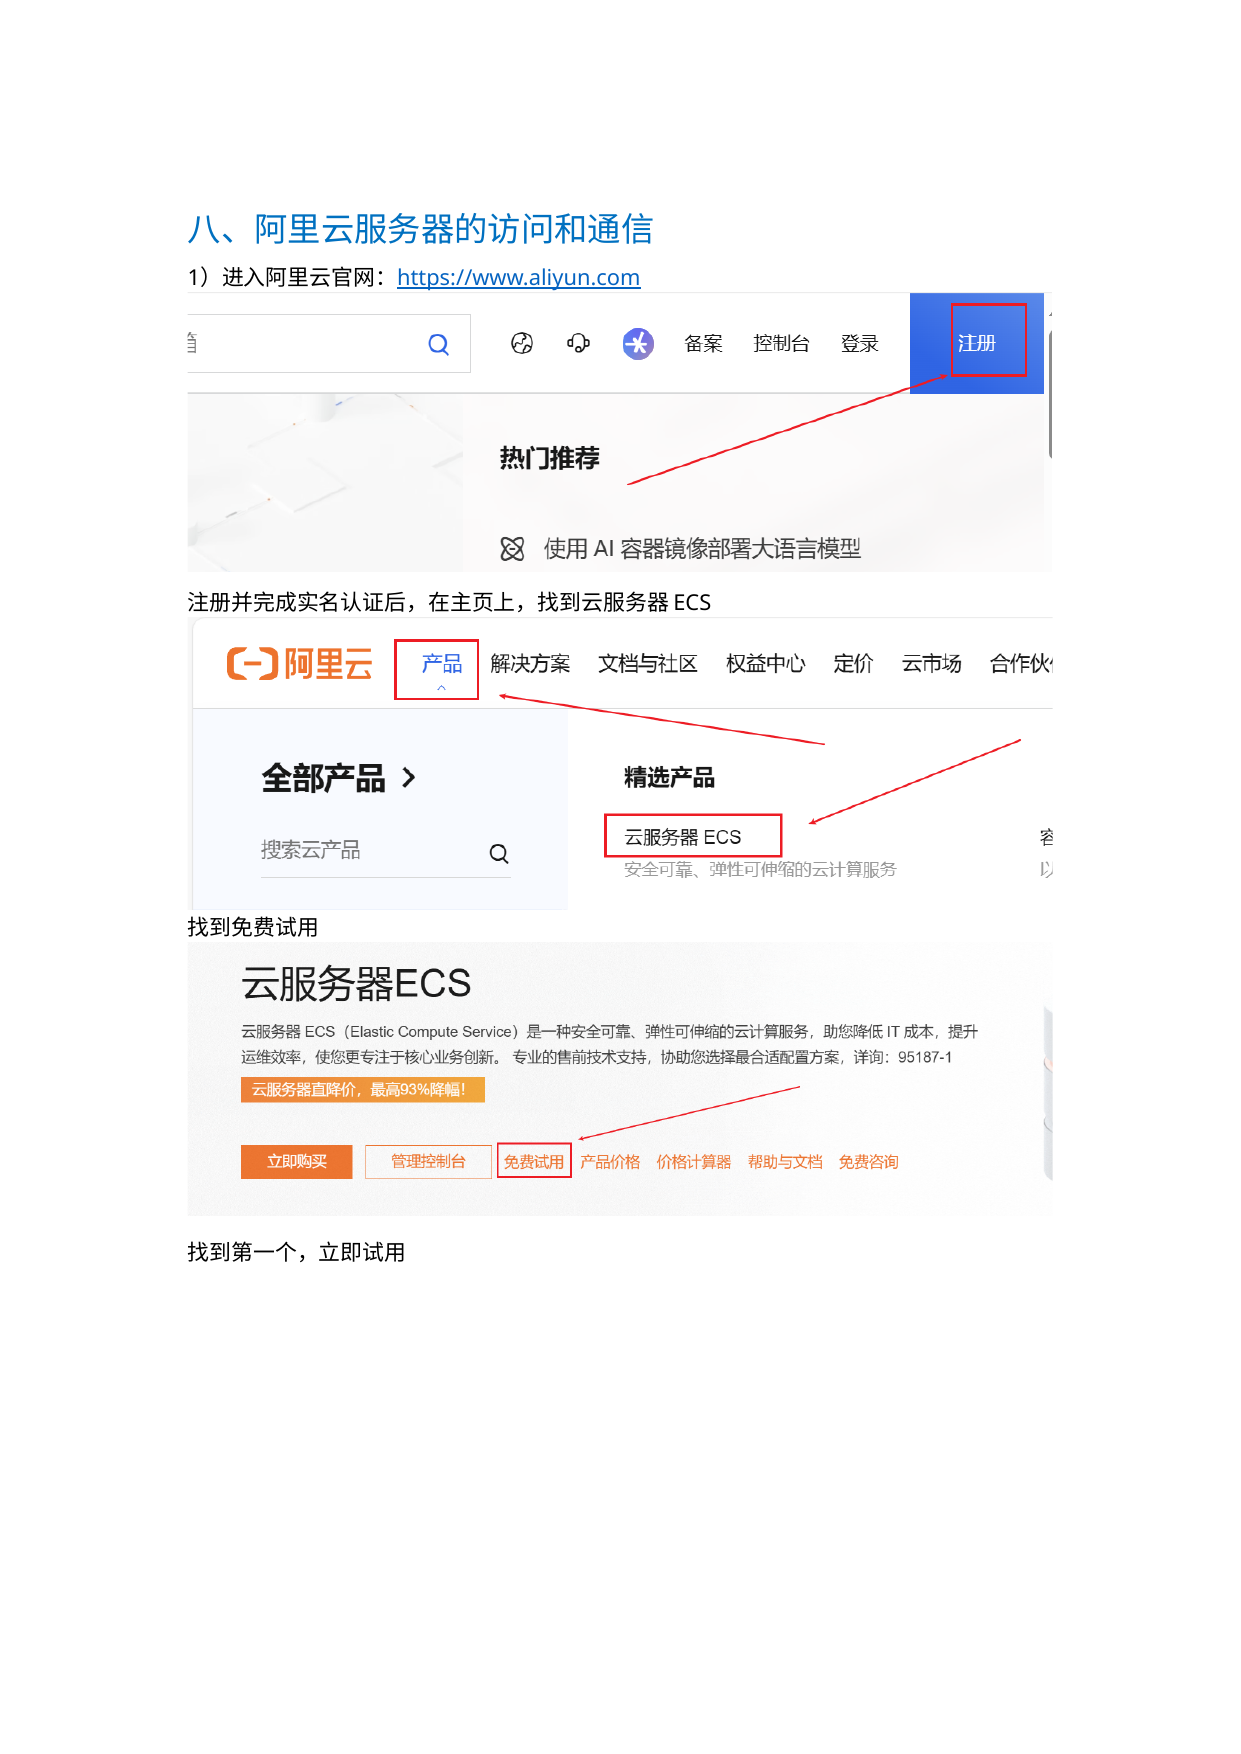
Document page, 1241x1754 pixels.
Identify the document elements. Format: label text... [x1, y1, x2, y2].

text 找到第一个，立即试用 [187, 1234, 1053, 1267]
picture [187, 292, 1052, 572]
picture [187, 617, 1053, 910]
picture [187, 942, 1053, 1216]
text 八、阿里云服务器的访问和通信 [187, 194, 1053, 259]
text 找到免费试用 [187, 910, 1053, 942]
text 1）进入阿里云官网：https://www.aliyun.com [187, 259, 1053, 292]
text 注册并完成实名认证后，在主页上，找到云服务器ECS [187, 584, 1053, 617]
